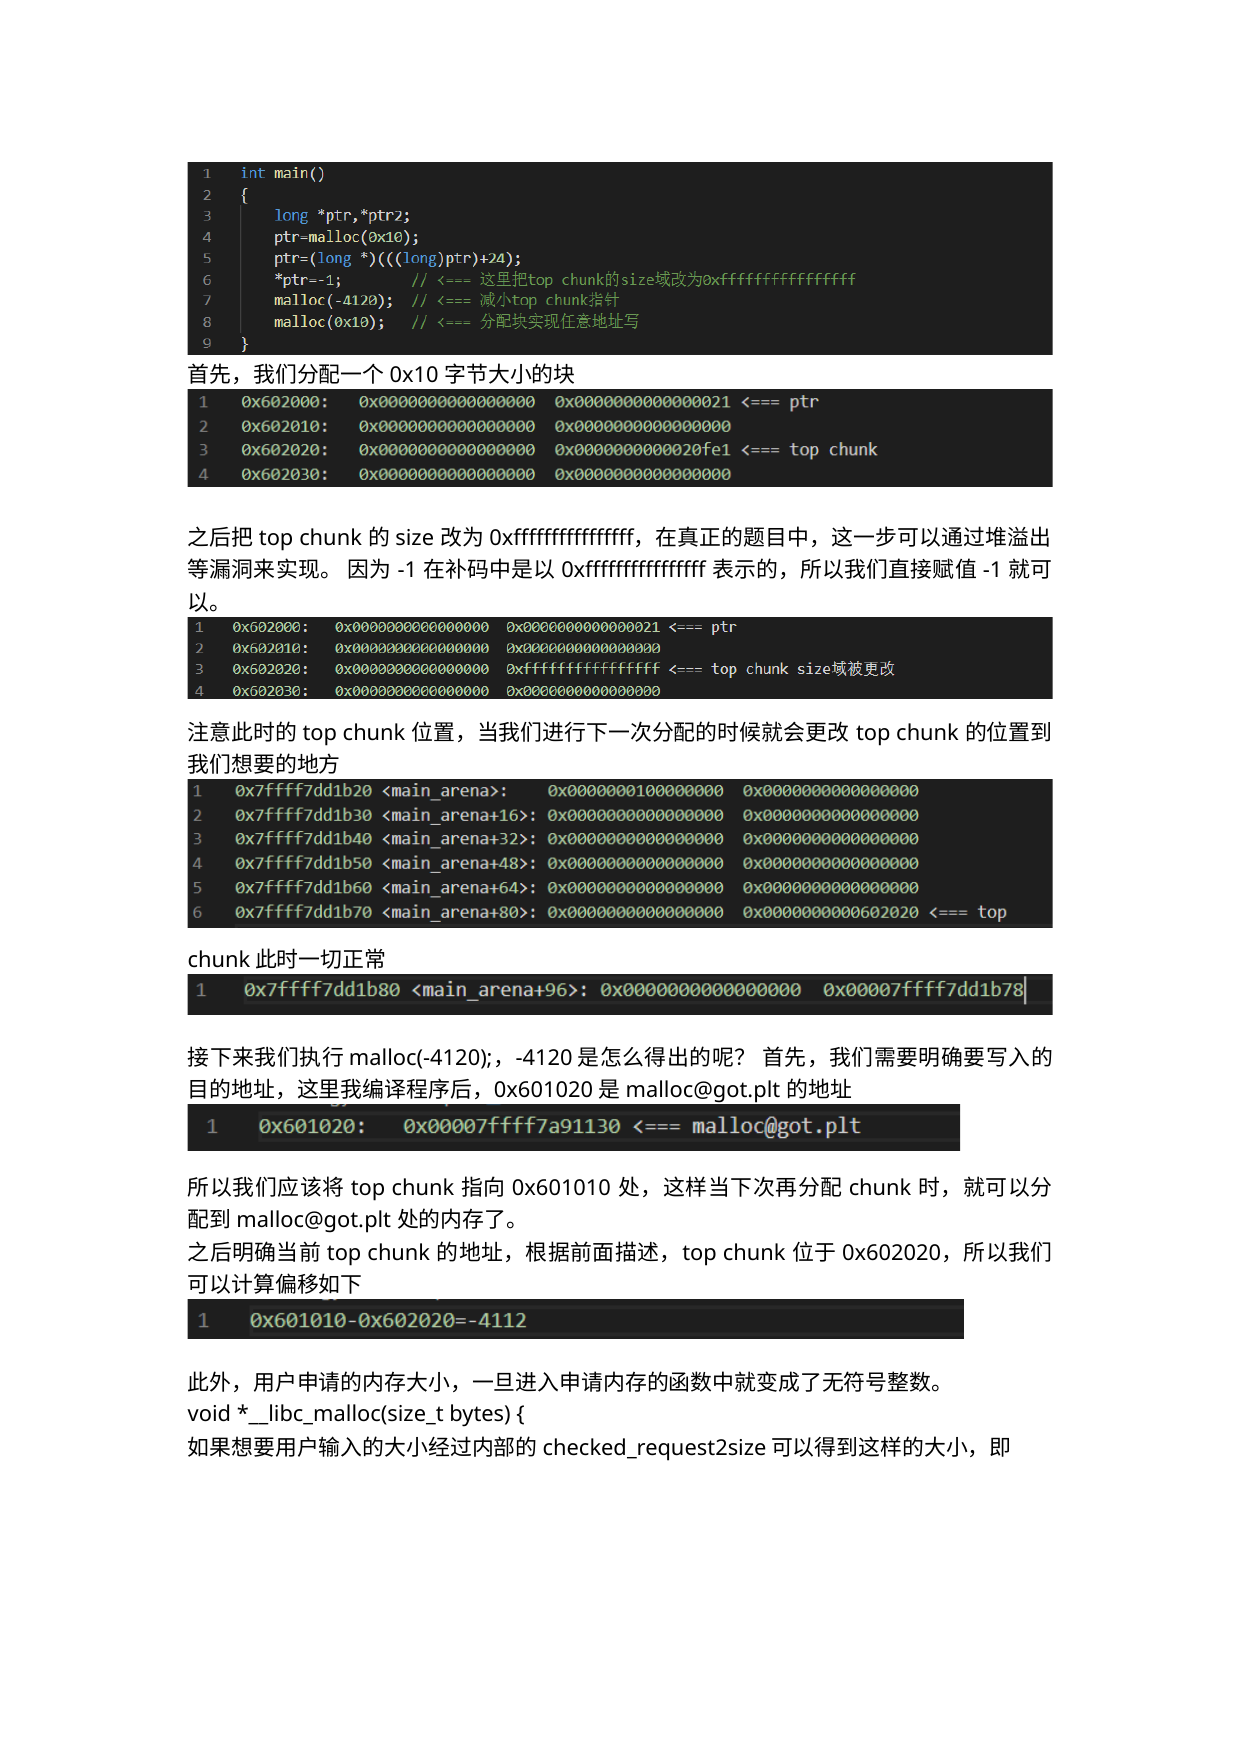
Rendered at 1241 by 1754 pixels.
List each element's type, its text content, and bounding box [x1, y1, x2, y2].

picture [187, 1104, 961, 1151]
text chunk此时一切正常 [187, 942, 1053, 974]
text 如果想要用户输入的大小经过内部的 checked_request2size可以得到这样的大小，即 [187, 1429, 1053, 1462]
text void *__libc_malloc(size_t bytes) { [187, 1397, 1053, 1429]
text 注意此时的 top chunk 位置，当我们进行下一次分配的时候就会更改 top chunk 的位置到我们想要的地方 [187, 714, 1053, 779]
picture [187, 974, 1053, 1015]
picture [187, 617, 1053, 699]
text 之后把 top chunk 的 size 改为 0xffffffffffffffff，在真正的题目中，这一步可以通过堆溢出等漏洞来实现。 因为 -1 在补码中是以 0xffffffffffffffff 表示的，所以我们直接赋值 -1 就可以。 [187, 519, 1053, 617]
picture [187, 1299, 964, 1339]
text 所以我们应该将 top chunk 指向 0x601010 处，这样当下次再分配 chunk 时，就可以分配到 malloc@got.plt 处的内存了。 [187, 1169, 1053, 1234]
text 接下来我们执行malloc(-4120);，-4120是怎么得出的呢？ 首先，我们需要明确要写入的目的地址，这里我编译程序后，0x601020 是 malloc@got.plt 的地址 [187, 1039, 1053, 1104]
picture [187, 389, 1053, 487]
picture [187, 779, 1053, 928]
text 之后明确当前 top chunk 的地址，根据前面描述，top chunk 位于 0x602020，所以我们可以计算偏移如下 [187, 1234, 1053, 1299]
text 首先，我们分配一个 0x10 字节大小的块 [187, 357, 1053, 389]
text 此外，用户申请的内存大小，一旦进入申请内存的函数中就变成了无符号整数。 [187, 1364, 1053, 1397]
picture [187, 162, 1053, 355]
